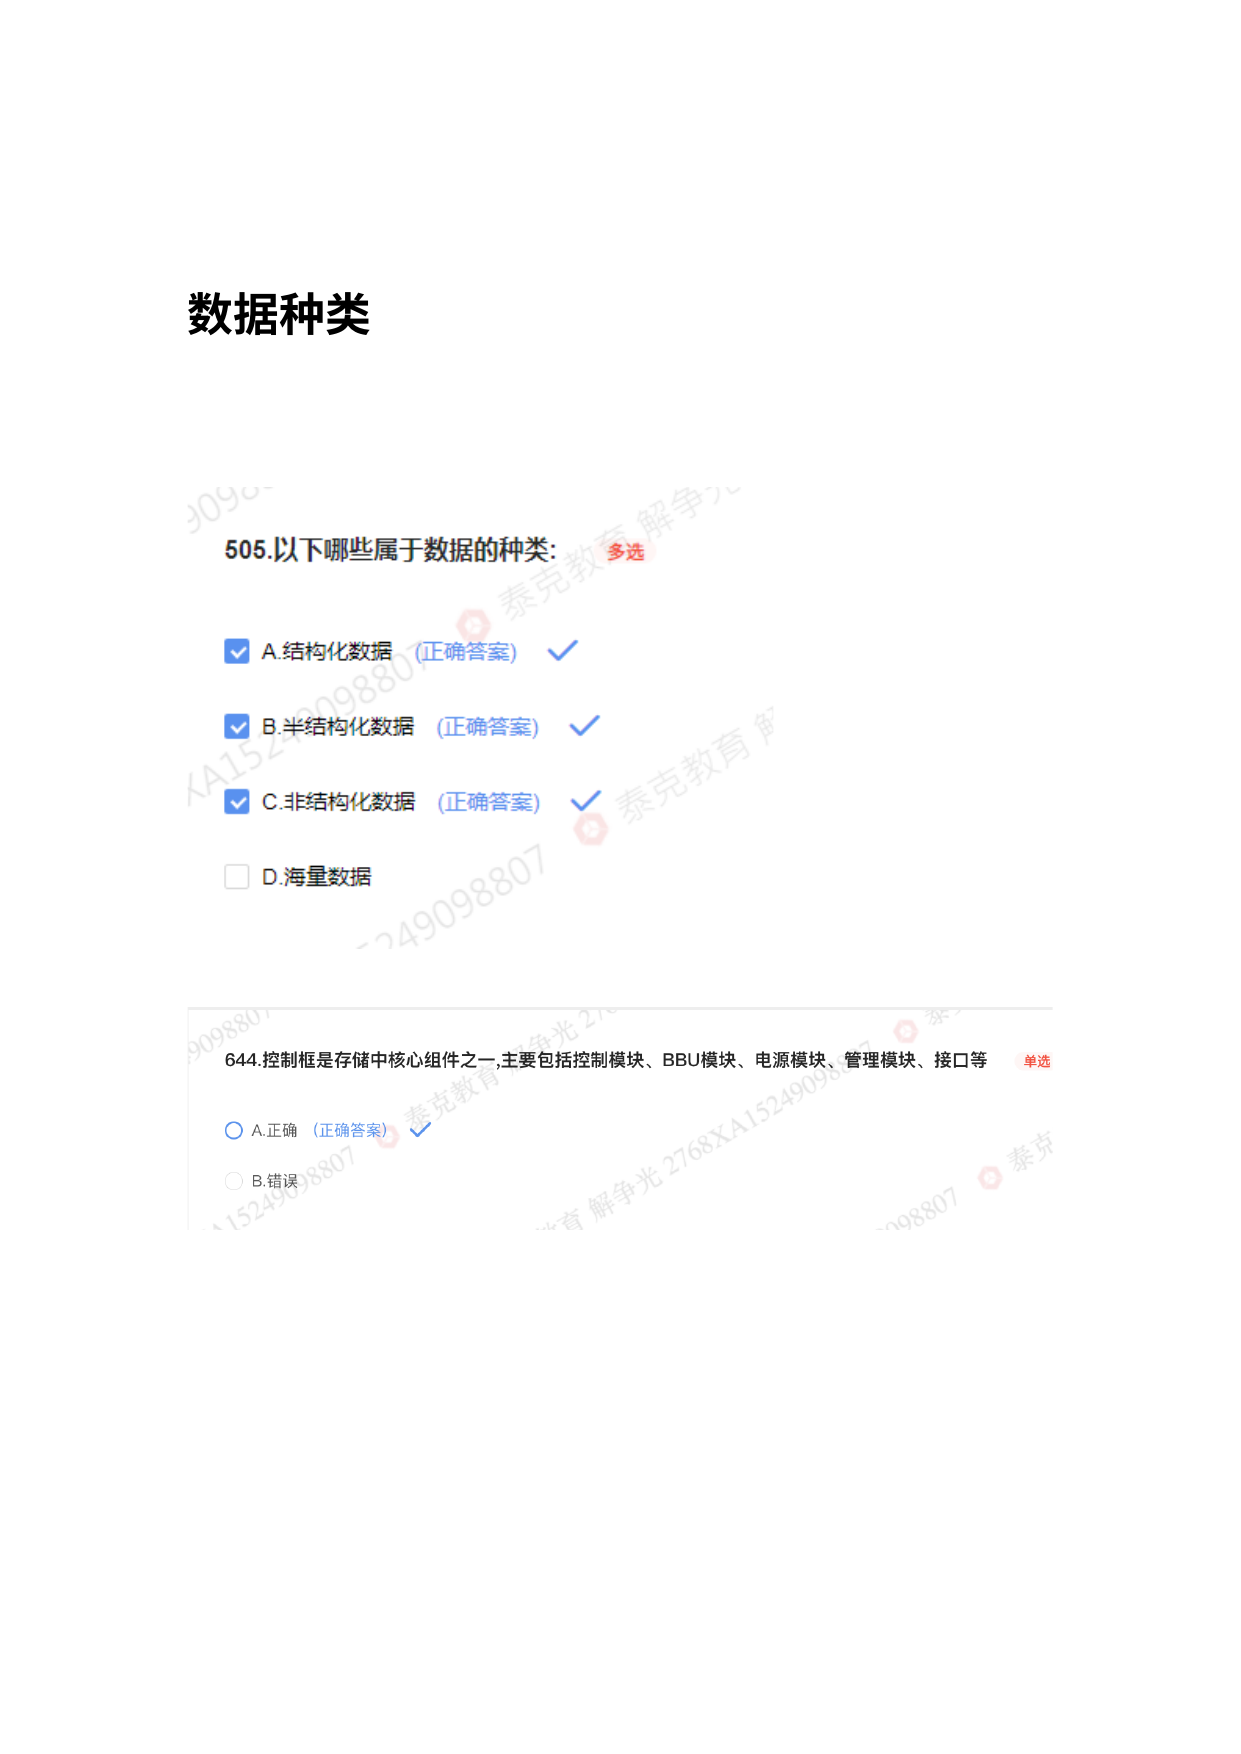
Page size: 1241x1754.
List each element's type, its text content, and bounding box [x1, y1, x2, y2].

picture [187, 1007, 1053, 1230]
subtitle 数据种类 [187, 262, 1053, 360]
picture [187, 487, 774, 949]
